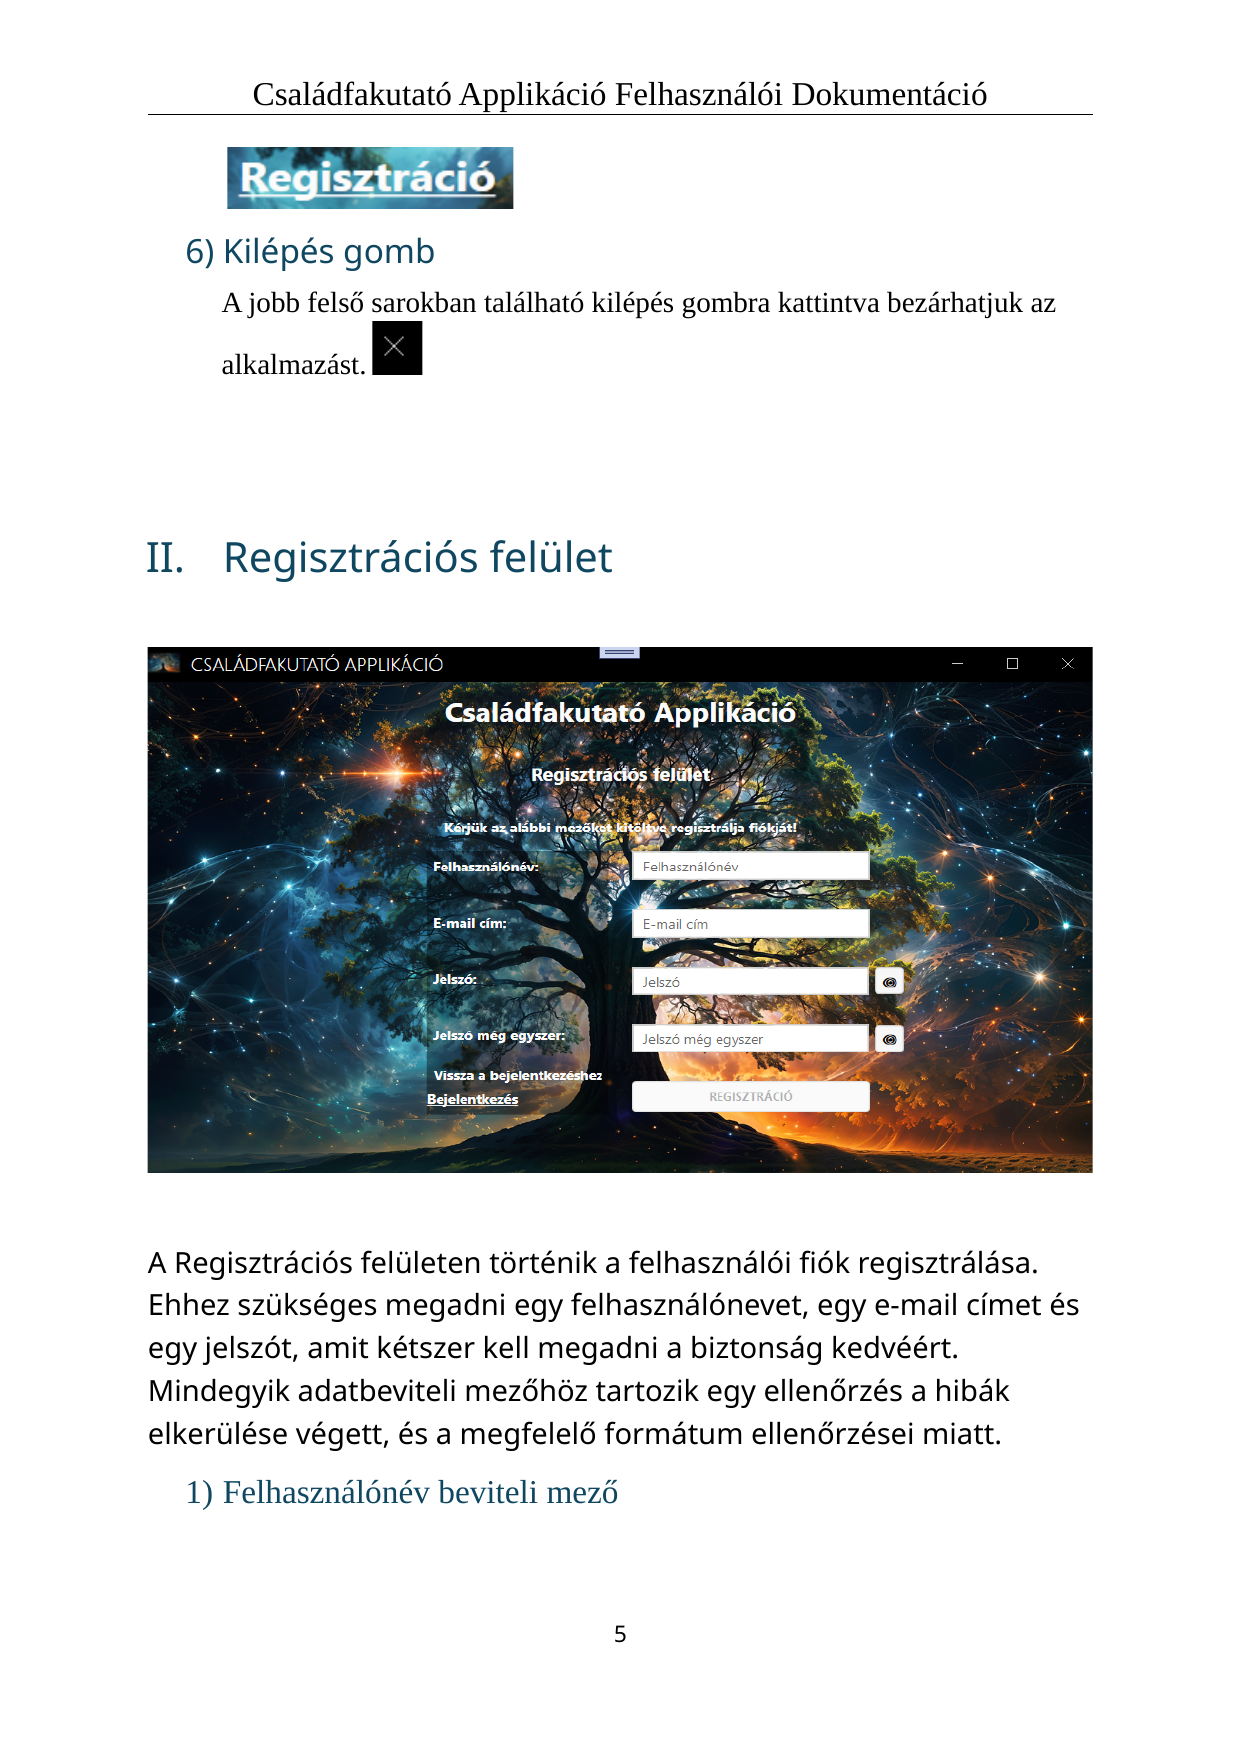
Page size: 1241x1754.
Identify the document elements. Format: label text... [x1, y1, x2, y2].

text A jobb felső sarokban található kilépés gombra kattintva bezárhatjuk az alkalmazást. [221, 285, 1093, 381]
picture [372, 321, 423, 375]
subtitle Felhasználónév beviteli mező [185, 1473, 1093, 1511]
picture [227, 147, 514, 209]
subtitle Kilépés gomb [185, 228, 1093, 273]
picture [147, 647, 1093, 1173]
subtitle Regisztrációs felület [185, 527, 1093, 584]
text A Regisztrációs felületen történik a felhasználói fiók regisztrálása. Ehhez szükséges megadni egy felhasználónevet, egy e-mail címet és egy jelszót, amit kétszer kell megadni a biztonság kedvéért. Mindegyik adatbeviteli mezőhöz tartozik egy ellenőrzés a hibák elkerülése végett, és a megfelelő formátum ellenőrzései miatt. [148, 1242, 1093, 1453]
